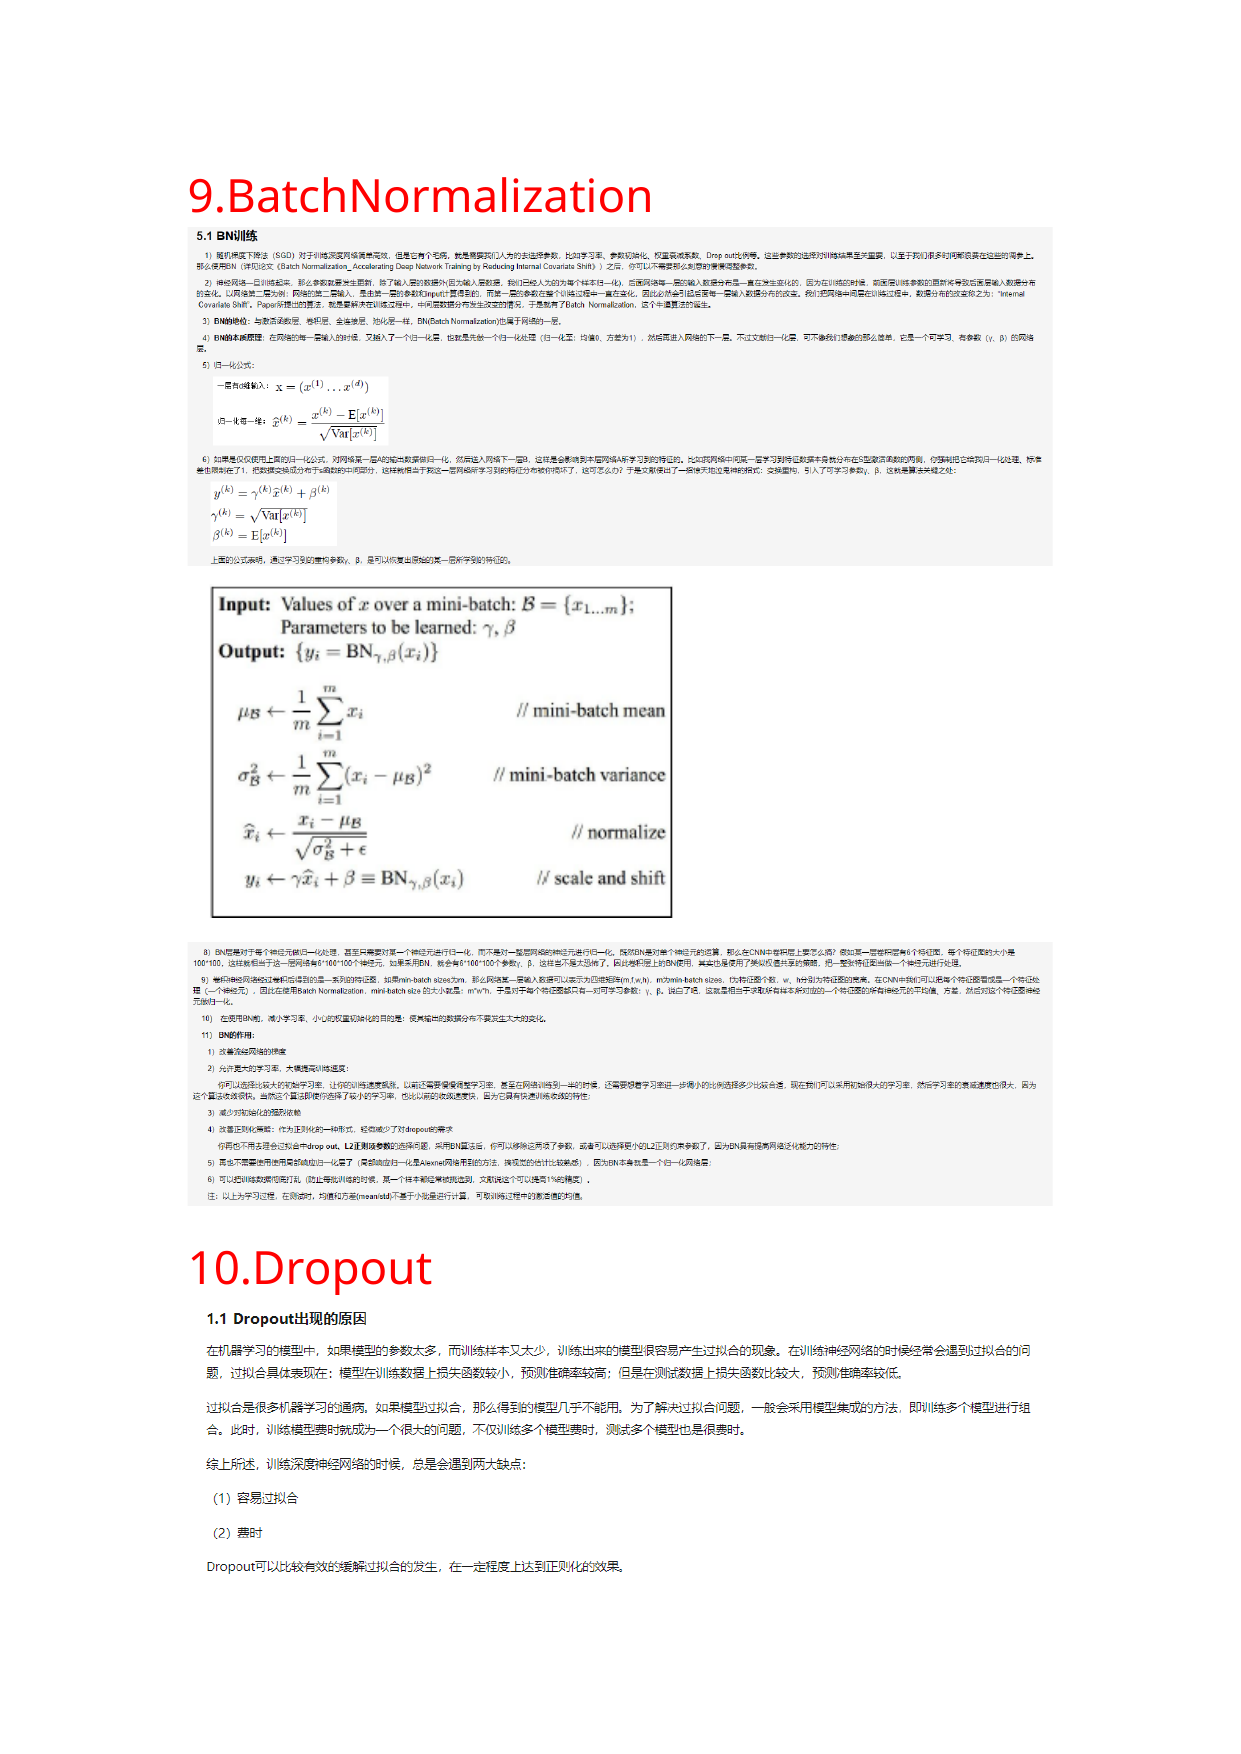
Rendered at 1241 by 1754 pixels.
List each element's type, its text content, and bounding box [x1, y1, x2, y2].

picture [187, 1299, 1053, 1590]
picture [209, 584, 674, 918]
text 10.Dropout [187, 1234, 1053, 1299]
text 9.BatchNormalization [187, 162, 1053, 227]
picture [187, 227, 1053, 566]
picture [187, 942, 1053, 1206]
